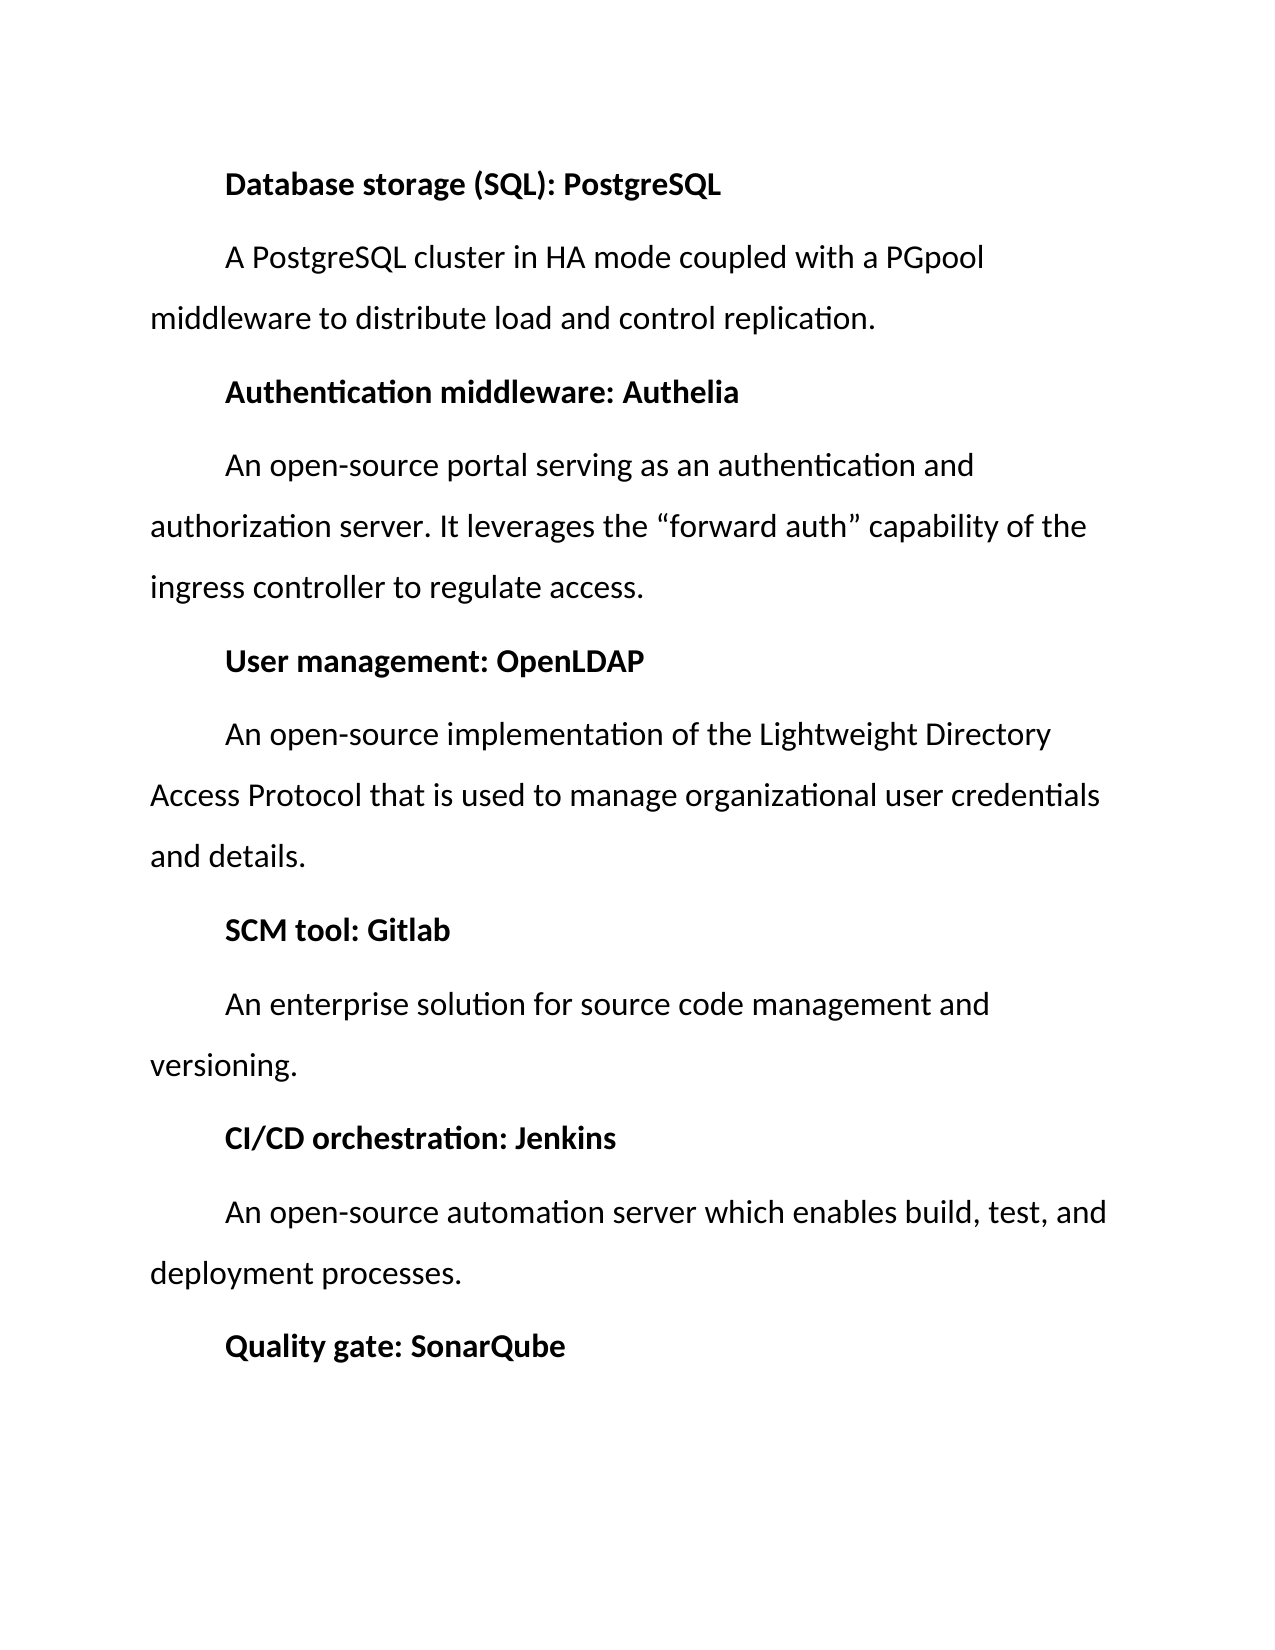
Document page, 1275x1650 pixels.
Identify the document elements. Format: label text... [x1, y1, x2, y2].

text SCM tool: Gitlab [150, 909, 1125, 950]
text An enterprise solution for source code management and versioning. [150, 982, 1125, 1084]
text A PostgreSQL cluster in HA mode coupled with a PGpool middleware to distribute load and control replication. [150, 236, 1125, 338]
text Authentication middleware: Authelia [150, 371, 1125, 411]
text An open-source automation server which enables build, test, and deployment processes. [150, 1191, 1125, 1292]
text An open-source implementation of the Lightweight Directory Access Protocol that is used to manage organizational user credentials and details. [150, 713, 1125, 876]
text Quality gate: SonarQube [150, 1325, 1125, 1366]
text An open-source portal serving as an authentication and authorization server. It leverages the “forward auth” capability of the ingress controller to regulate access. [150, 444, 1125, 607]
text CI/CD orchestration: Jenkins [150, 1117, 1125, 1158]
text Database storage (SQL): PostgreSQL [150, 162, 1125, 203]
text User management: OpenLDAP [150, 640, 1125, 681]
